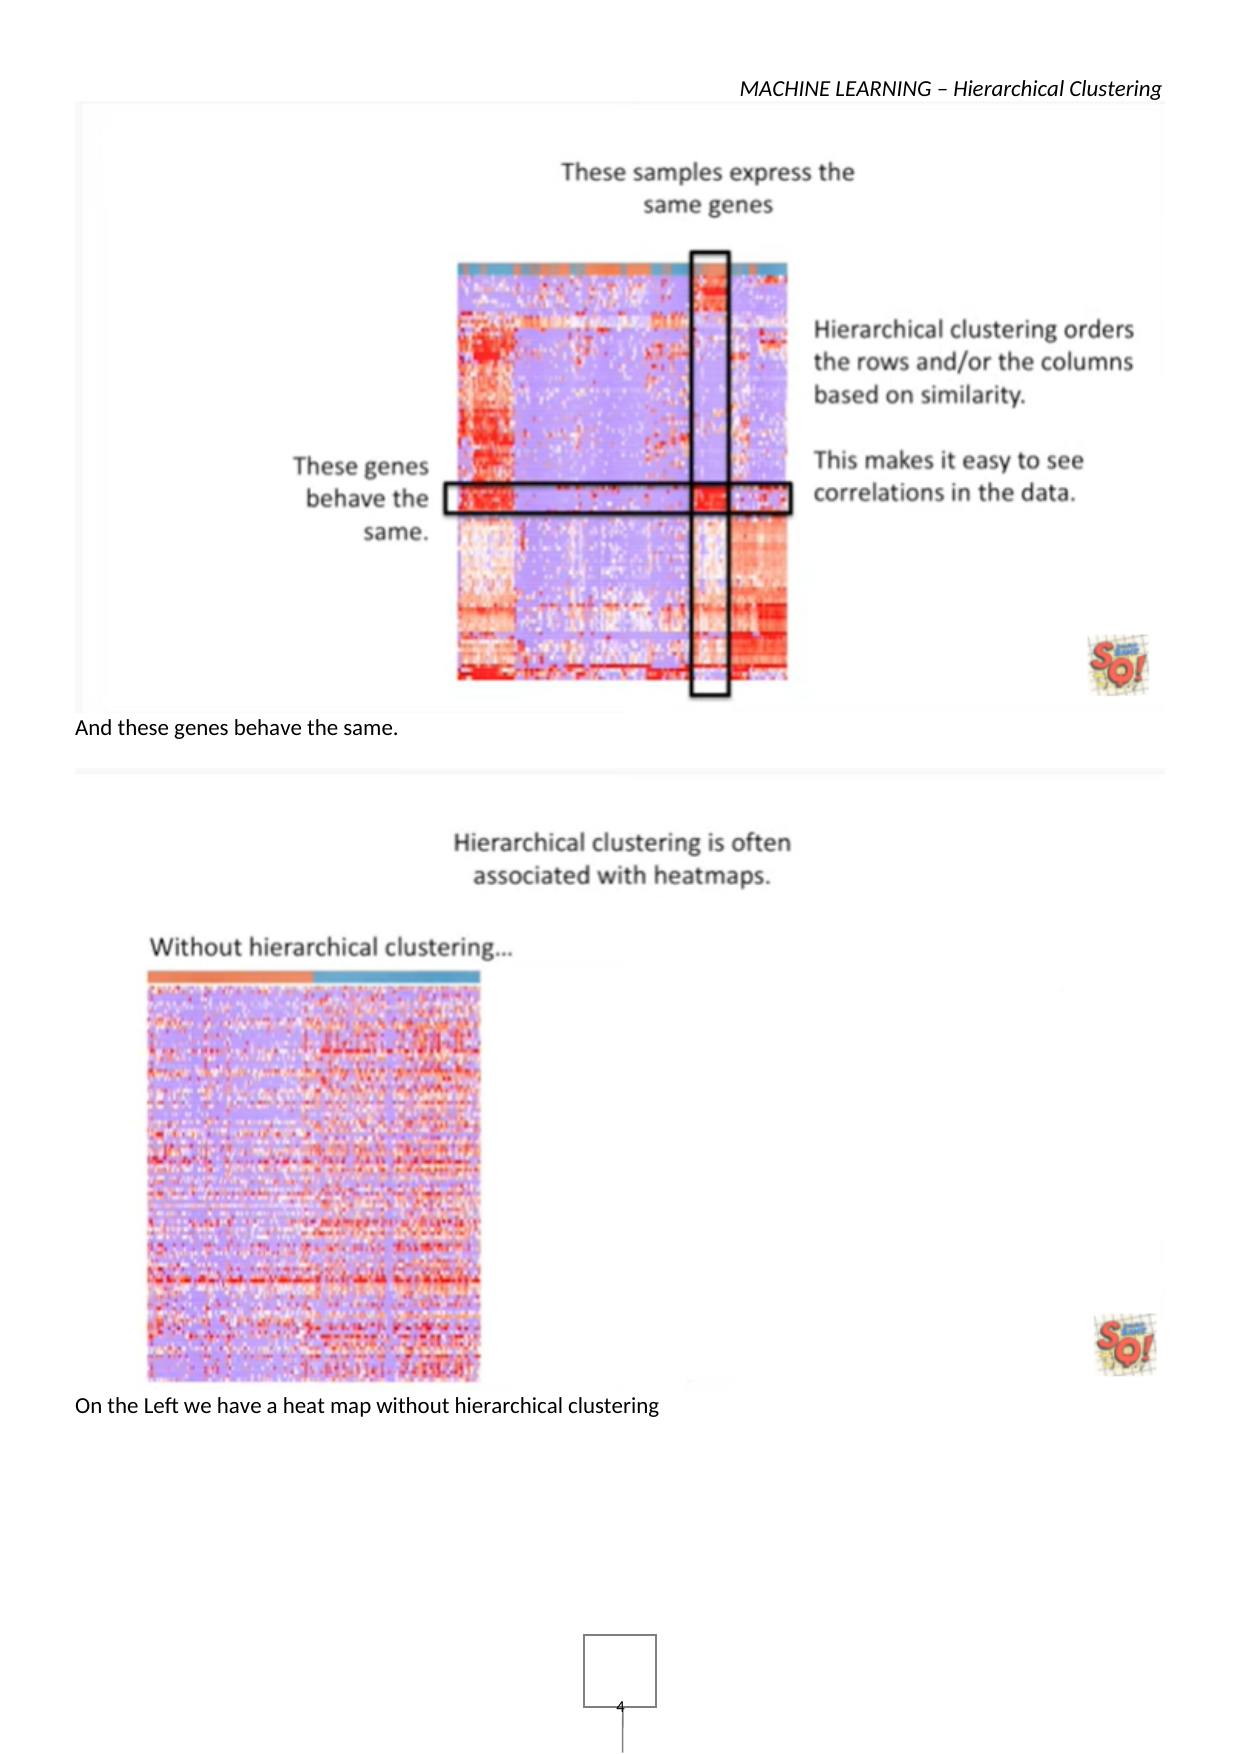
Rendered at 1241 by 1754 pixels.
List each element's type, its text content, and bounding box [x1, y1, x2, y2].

picture [75, 101, 1166, 713]
picture [75, 768, 1166, 1392]
text And these genes behave the same. [75, 713, 1165, 741]
text On the Left we have a heat map without hierarchical clustering [75, 1392, 1165, 1420]
